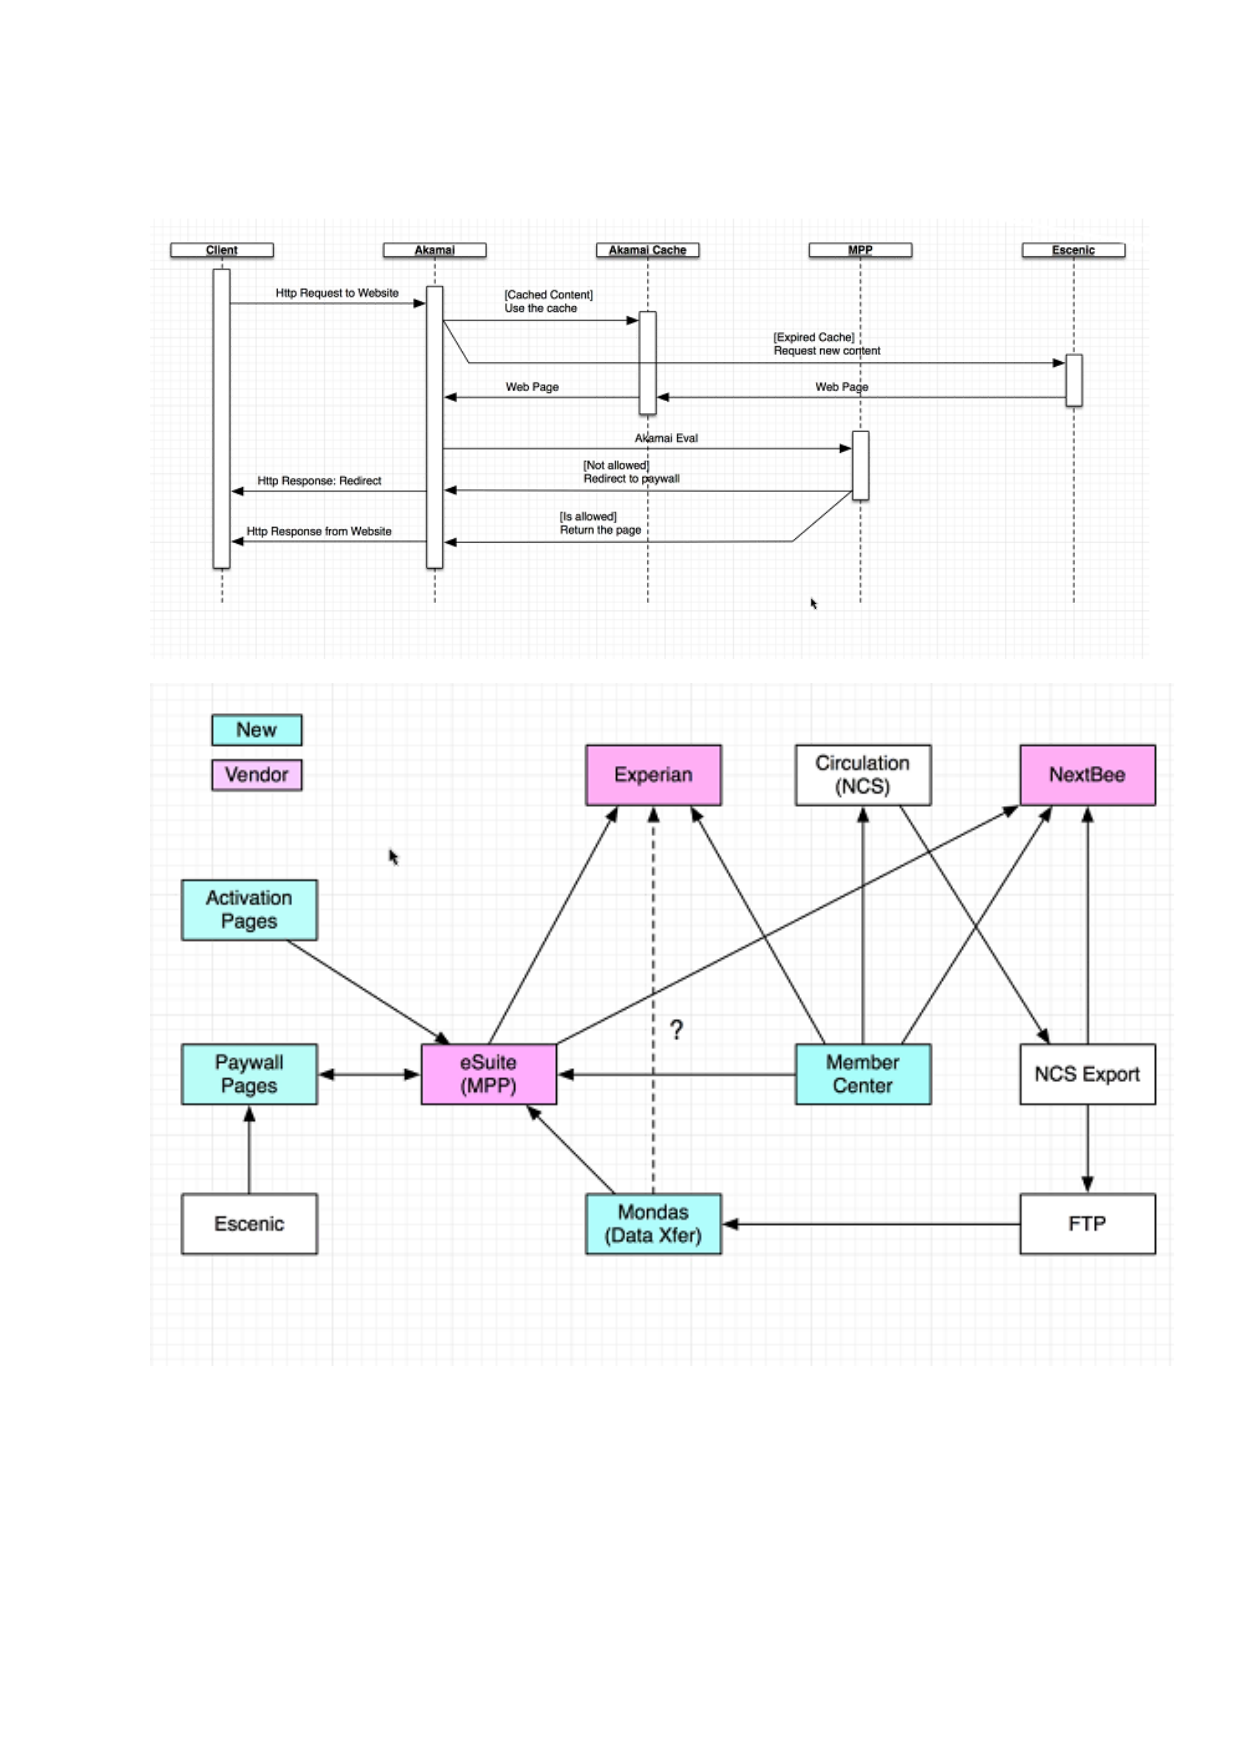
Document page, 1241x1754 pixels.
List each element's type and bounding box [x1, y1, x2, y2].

picture [150, 683, 1175, 1366]
picture [150, 150, 1241, 659]
